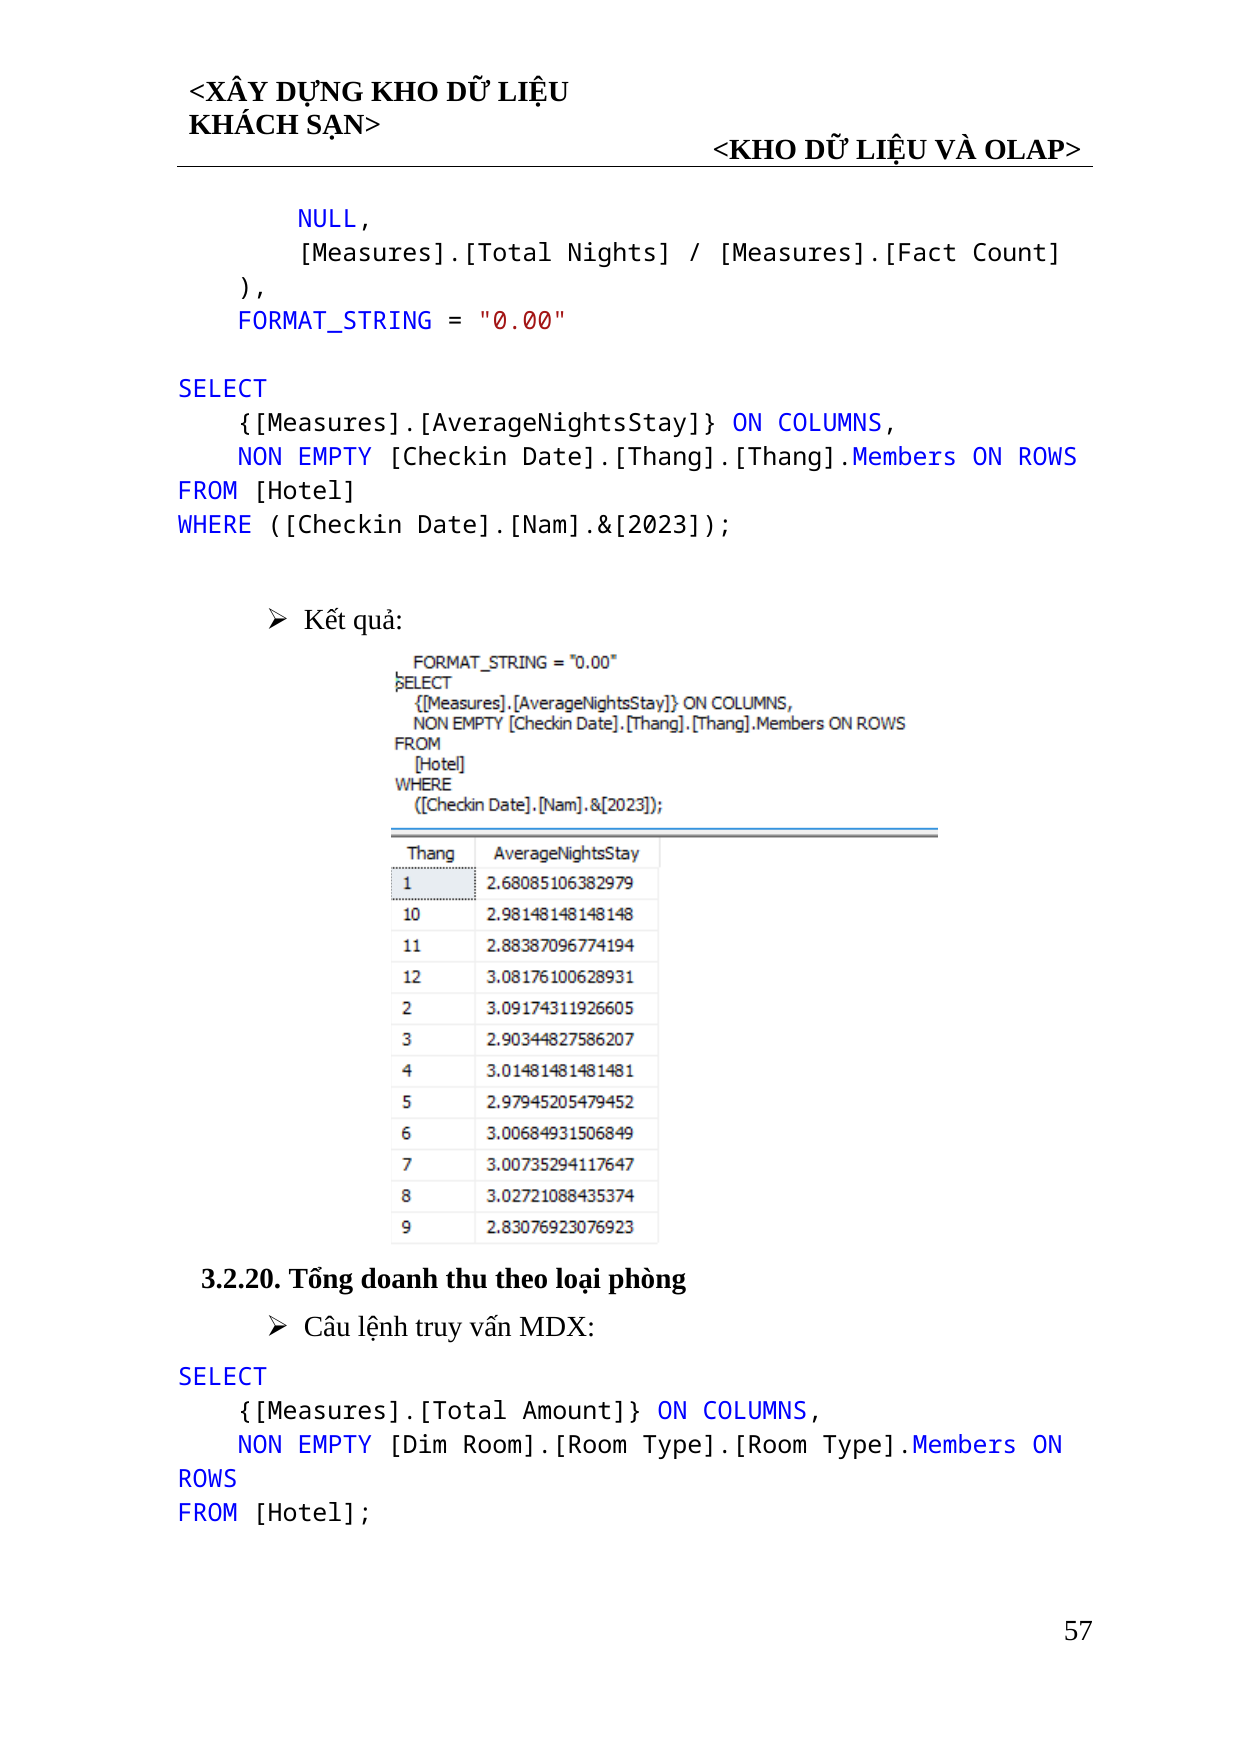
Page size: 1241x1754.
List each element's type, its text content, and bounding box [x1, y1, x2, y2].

text {[Measures].[Total Amount]} ON COLUMNS, [177, 1392, 1092, 1426]
text FROM [Hotel] [177, 473, 1092, 507]
text FROM [Hotel]; [177, 1494, 1092, 1528]
subtitle Tổng doanh thu theo loại phòng [201, 1261, 1092, 1294]
list Câu lệnh truy vấn MDX: [266, 1309, 1092, 1343]
text NON EMPTY [Checkin Date].[Thang].[Thang].Members ON ROWS [177, 439, 1092, 473]
list Kết quả: [266, 602, 1092, 636]
text NON EMPTY [Dim Room].[Room Type].[Room Type].Members ON ROWS [177, 1426, 1092, 1494]
text [Measures].[Total Nights] / [Measures].[Fact Count] [177, 234, 1092, 269]
text SELECT [177, 371, 1092, 405]
text FORMAT_STRING = "0.00" [177, 303, 1092, 337]
text ), [177, 269, 1092, 303]
picture [391, 650, 938, 1246]
text SELECT [177, 1358, 1092, 1392]
text WHERE ([Checkin Date].[Nam].&[2023]); [177, 507, 1092, 541]
text {[Measures].[AverageNightsStay]} ON COLUMNS, [177, 405, 1092, 439]
text NULL, [177, 201, 1092, 234]
